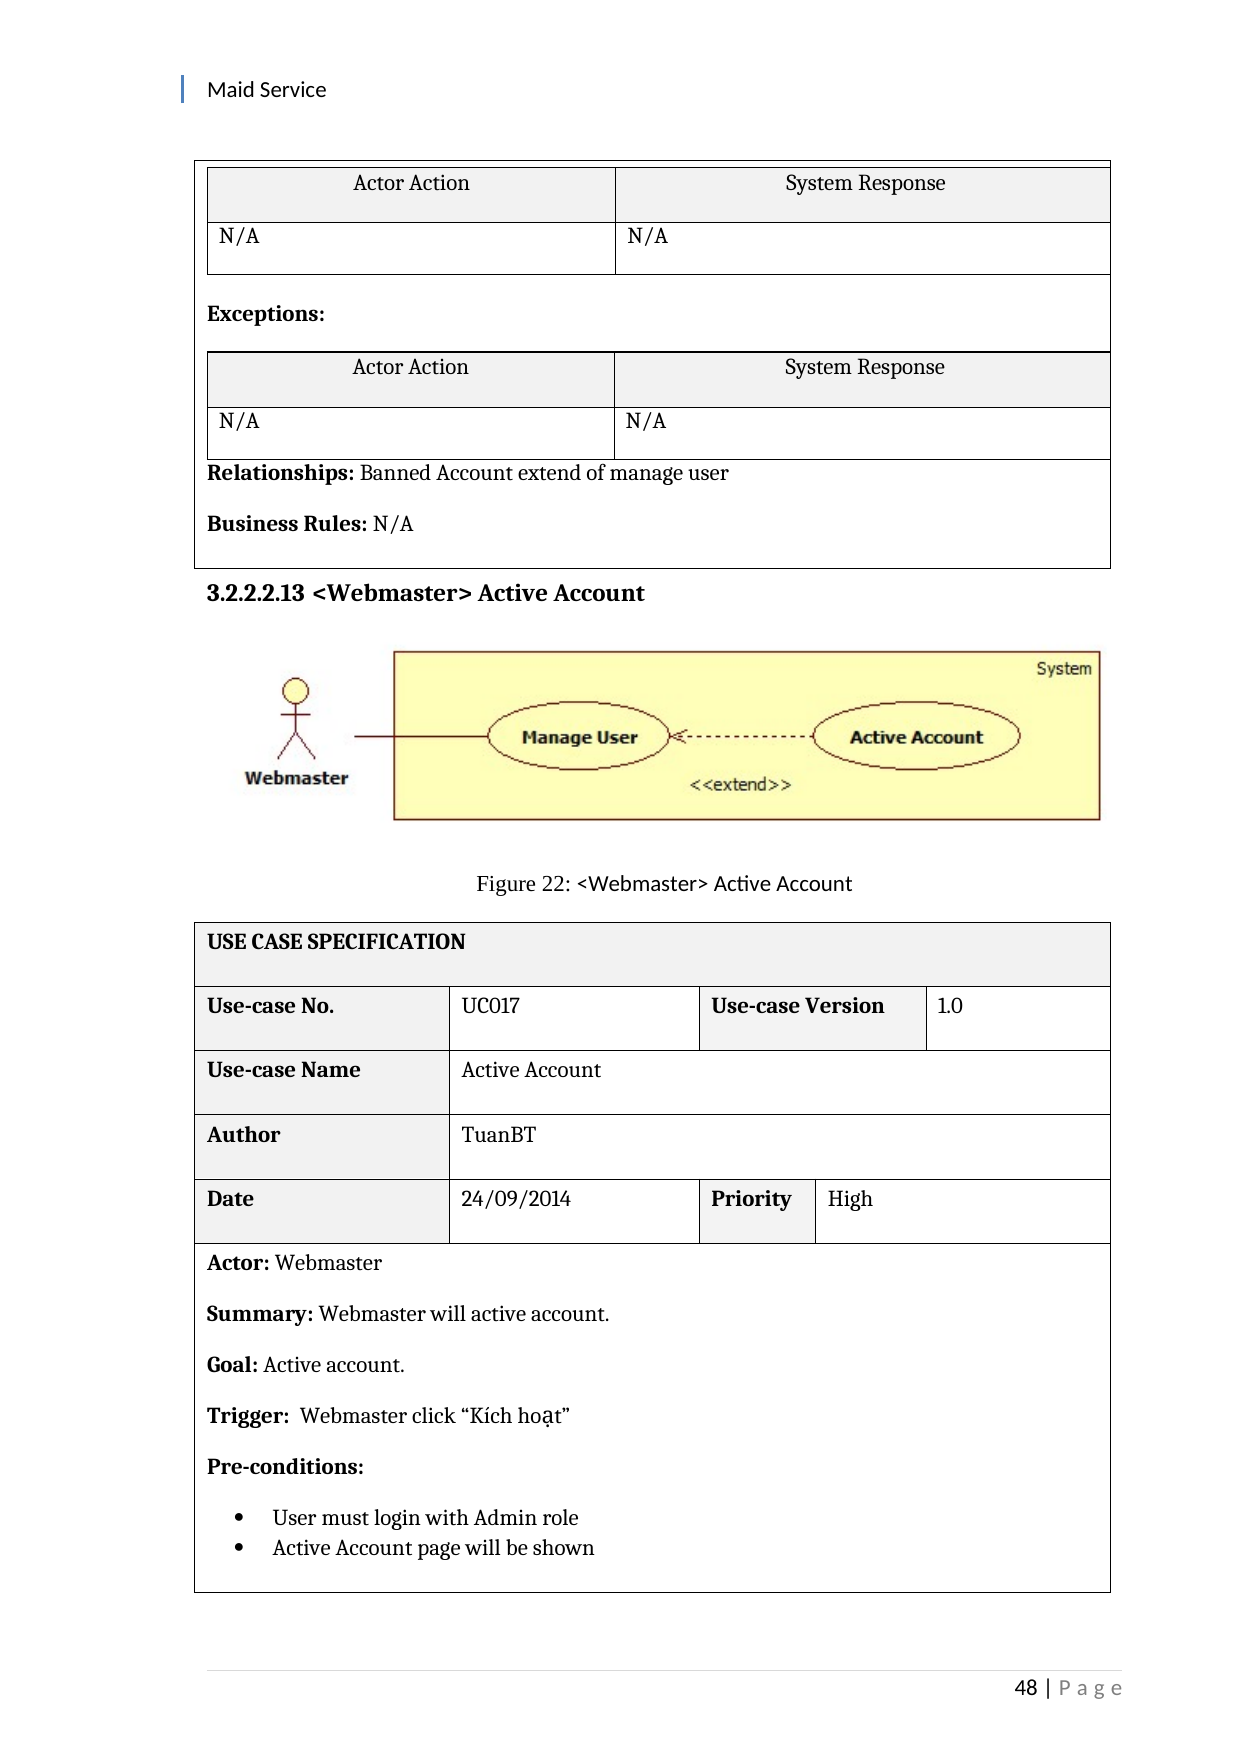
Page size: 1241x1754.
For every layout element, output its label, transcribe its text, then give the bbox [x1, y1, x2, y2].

table_cell 1.0 [927, 987, 1110, 1050]
table_cell 24/09/2014 [450, 1180, 699, 1243]
table_cell Use-case No. [195, 987, 449, 1050]
table_cell Date [195, 1180, 449, 1243]
table_cell Active Account [450, 1051, 1110, 1114]
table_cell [195, 1244, 1110, 1592]
subtitle <Webmaster> Active Account [207, 579, 1122, 608]
table_cell Priority [700, 1180, 815, 1243]
table_cell TuanBT [450, 1115, 1110, 1178]
table_cell Use-case Name [195, 1051, 449, 1114]
table_cell Use-case Version [700, 987, 926, 1050]
table_cell UC017 [450, 987, 699, 1050]
table_cell Author [195, 1115, 449, 1178]
table_cell High [816, 1180, 1110, 1243]
picture [206, 620, 1132, 852]
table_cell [195, 161, 1110, 568]
table_header USE CASE SPECIFICATION [195, 923, 1110, 986]
